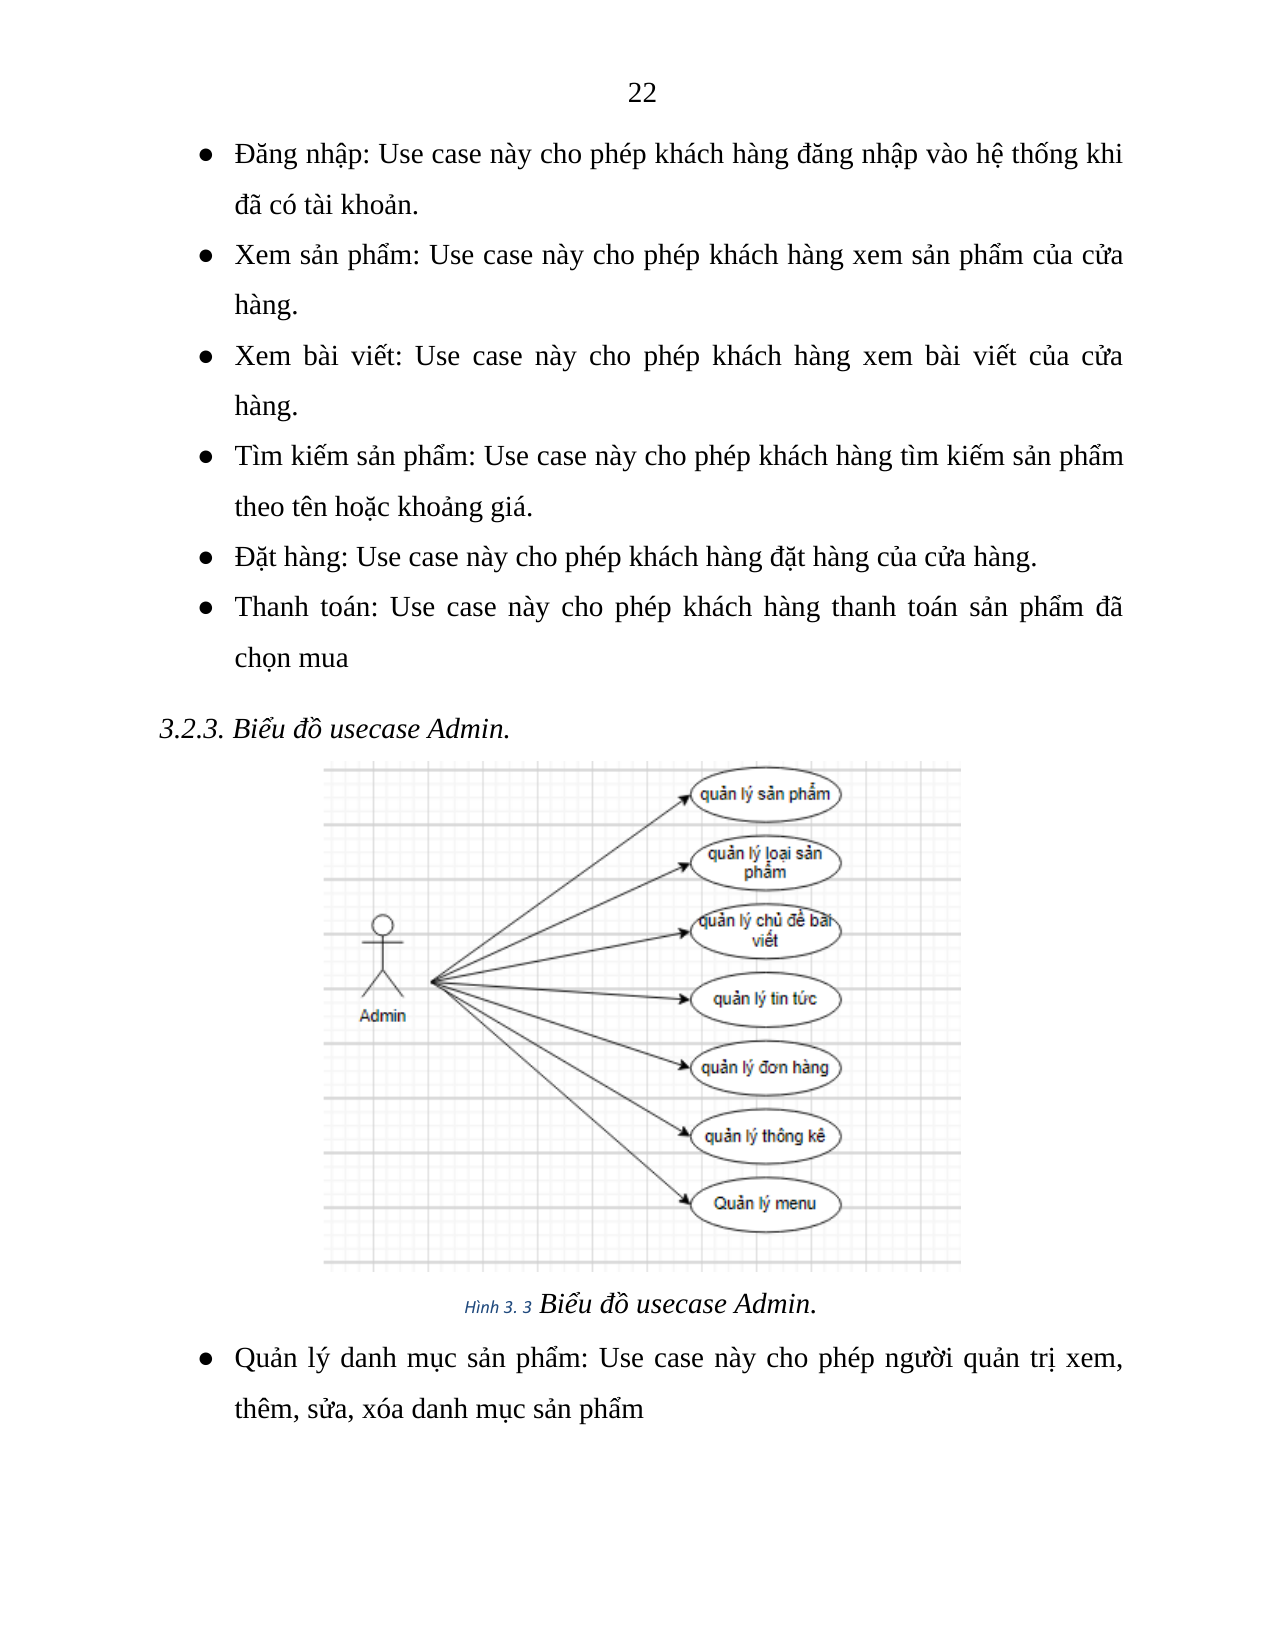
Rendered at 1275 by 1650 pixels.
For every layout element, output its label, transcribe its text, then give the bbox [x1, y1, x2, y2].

text ● Xem bài viết: Use case này cho phép khách hàng xem bài viết của cửa hàng. [197, 338, 1125, 422]
picture [323, 761, 961, 1272]
text ● Quản lý danh mục sản phẩm: Use case này cho phép người quản trị xem, thêm, sửa, xóa danh mục sản phẩm [197, 1340, 1125, 1424]
text ● Xem sản phẩm: Use case này cho phép khách hàng xem sản phẩm của cửa hàng. [197, 237, 1125, 321]
text Hình 3. 3 Biểu đồ usecase Admin. [159, 1286, 1125, 1319]
subtitle 3.2.3. Biểu đồ usecase Admin. [159, 711, 1125, 744]
text ● Đặt hàng: Use case này cho phép khách hàng đặt hàng của cửa hàng. [197, 539, 1125, 573]
text ● Tìm kiếm sản phẩm: Use case này cho phép khách hàng tìm kiếm sản phẩm theo tên hoặc khoảng giá. [197, 438, 1125, 522]
text ● Thanh toán: Use case này cho phép khách hàng thanh toán sản phẩm đã chọn mua [197, 589, 1125, 673]
text ● Đăng nhập: Use case này cho phép khách hàng đăng nhập vào hệ thống khi đã có tài khoản. [197, 137, 1125, 220]
